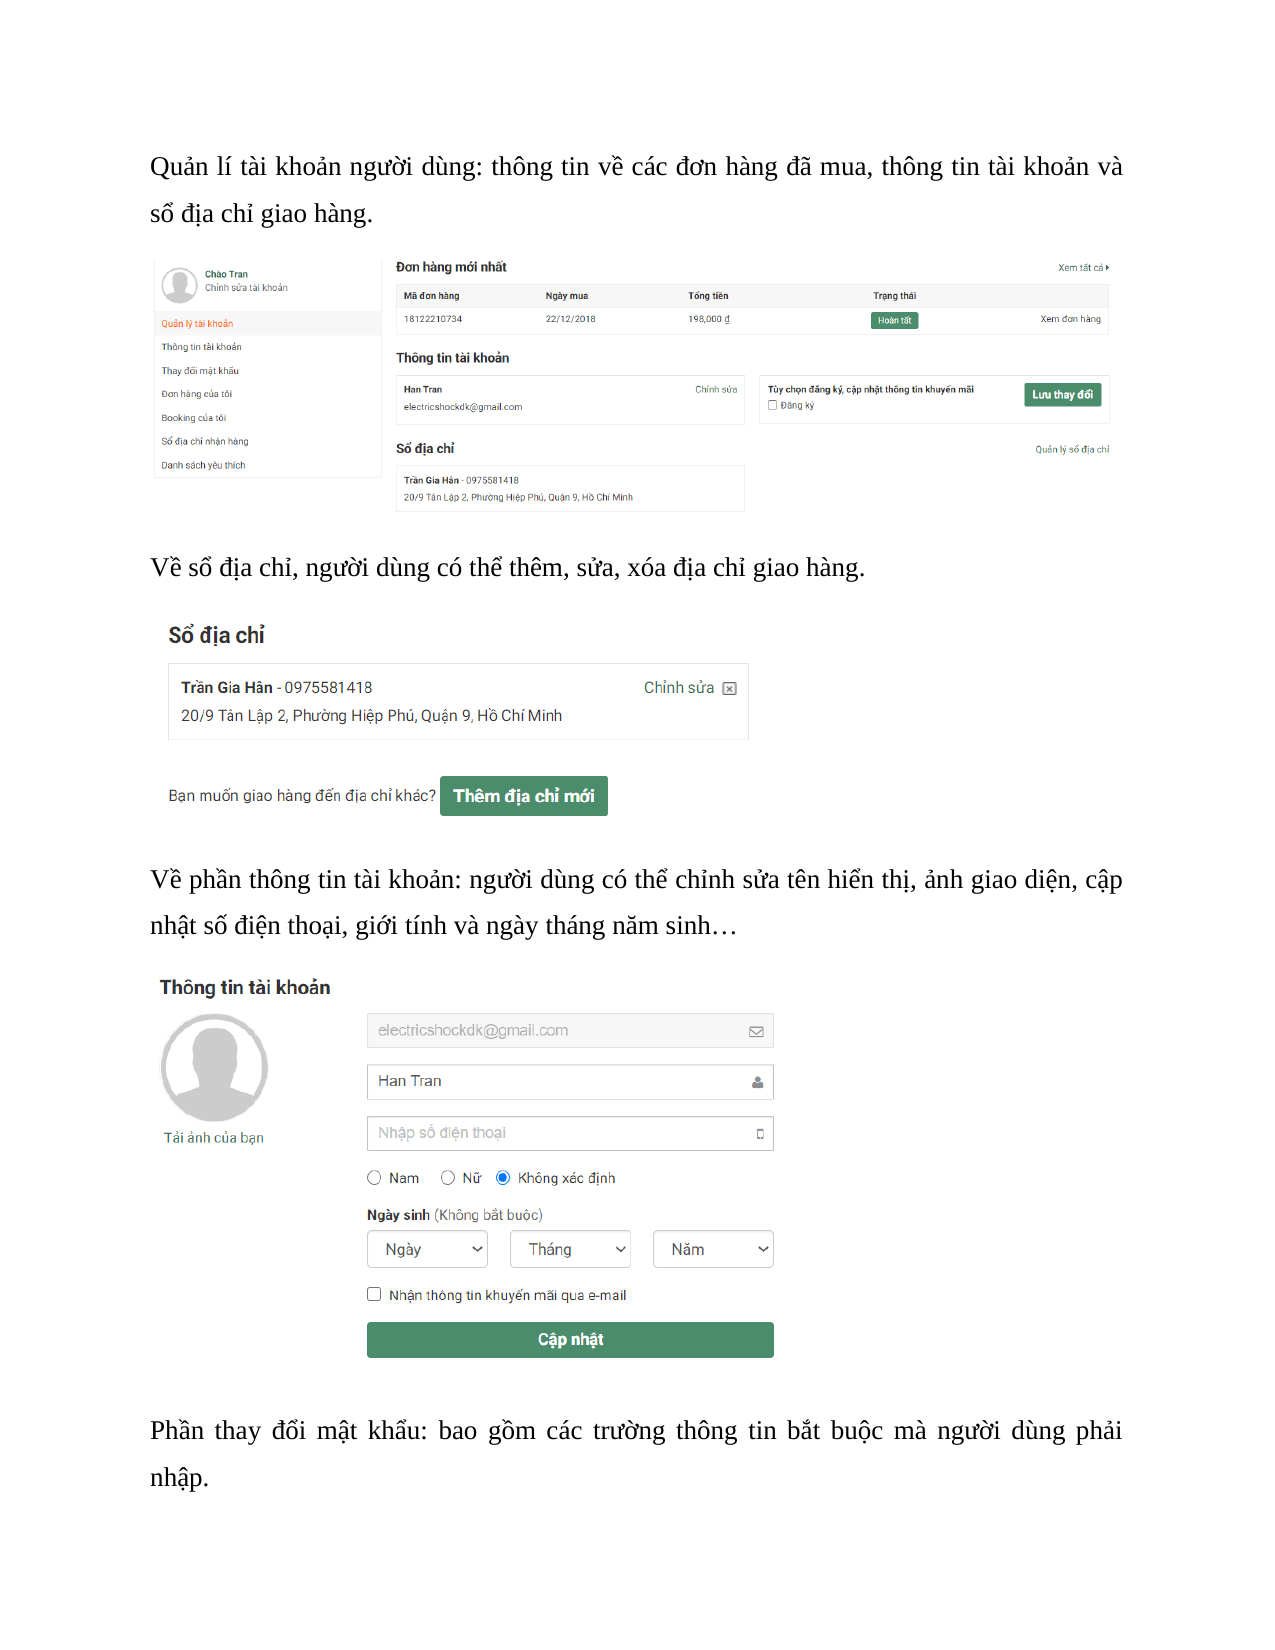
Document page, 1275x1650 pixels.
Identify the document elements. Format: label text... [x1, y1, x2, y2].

text Quản lí tài khoản người dùng: thông tin về các đơn hàng đã mua, thông tin tài khoản và sổ địa chỉ giao hàng. [150, 150, 1125, 228]
picture [150, 972, 819, 1384]
text Về sổ địa chỉ, người dùng có thể thêm, sửa, xóa địa chỉ giao hàng. [150, 551, 1125, 582]
text Phần thay đổi mật khẩu: bao gồm các trường thông tin bắt buộc mà người dùng phải nhập. [150, 1414, 1125, 1492]
picture [150, 614, 769, 833]
picture [150, 260, 1125, 521]
text Về phần thông tin tài khoản: người dùng có thể chỉnh sửa tên hiển thị, ảnh giao diện, cập nhật số điện thoại, giới tính và ngày tháng năm sinh… [150, 863, 1125, 941]
